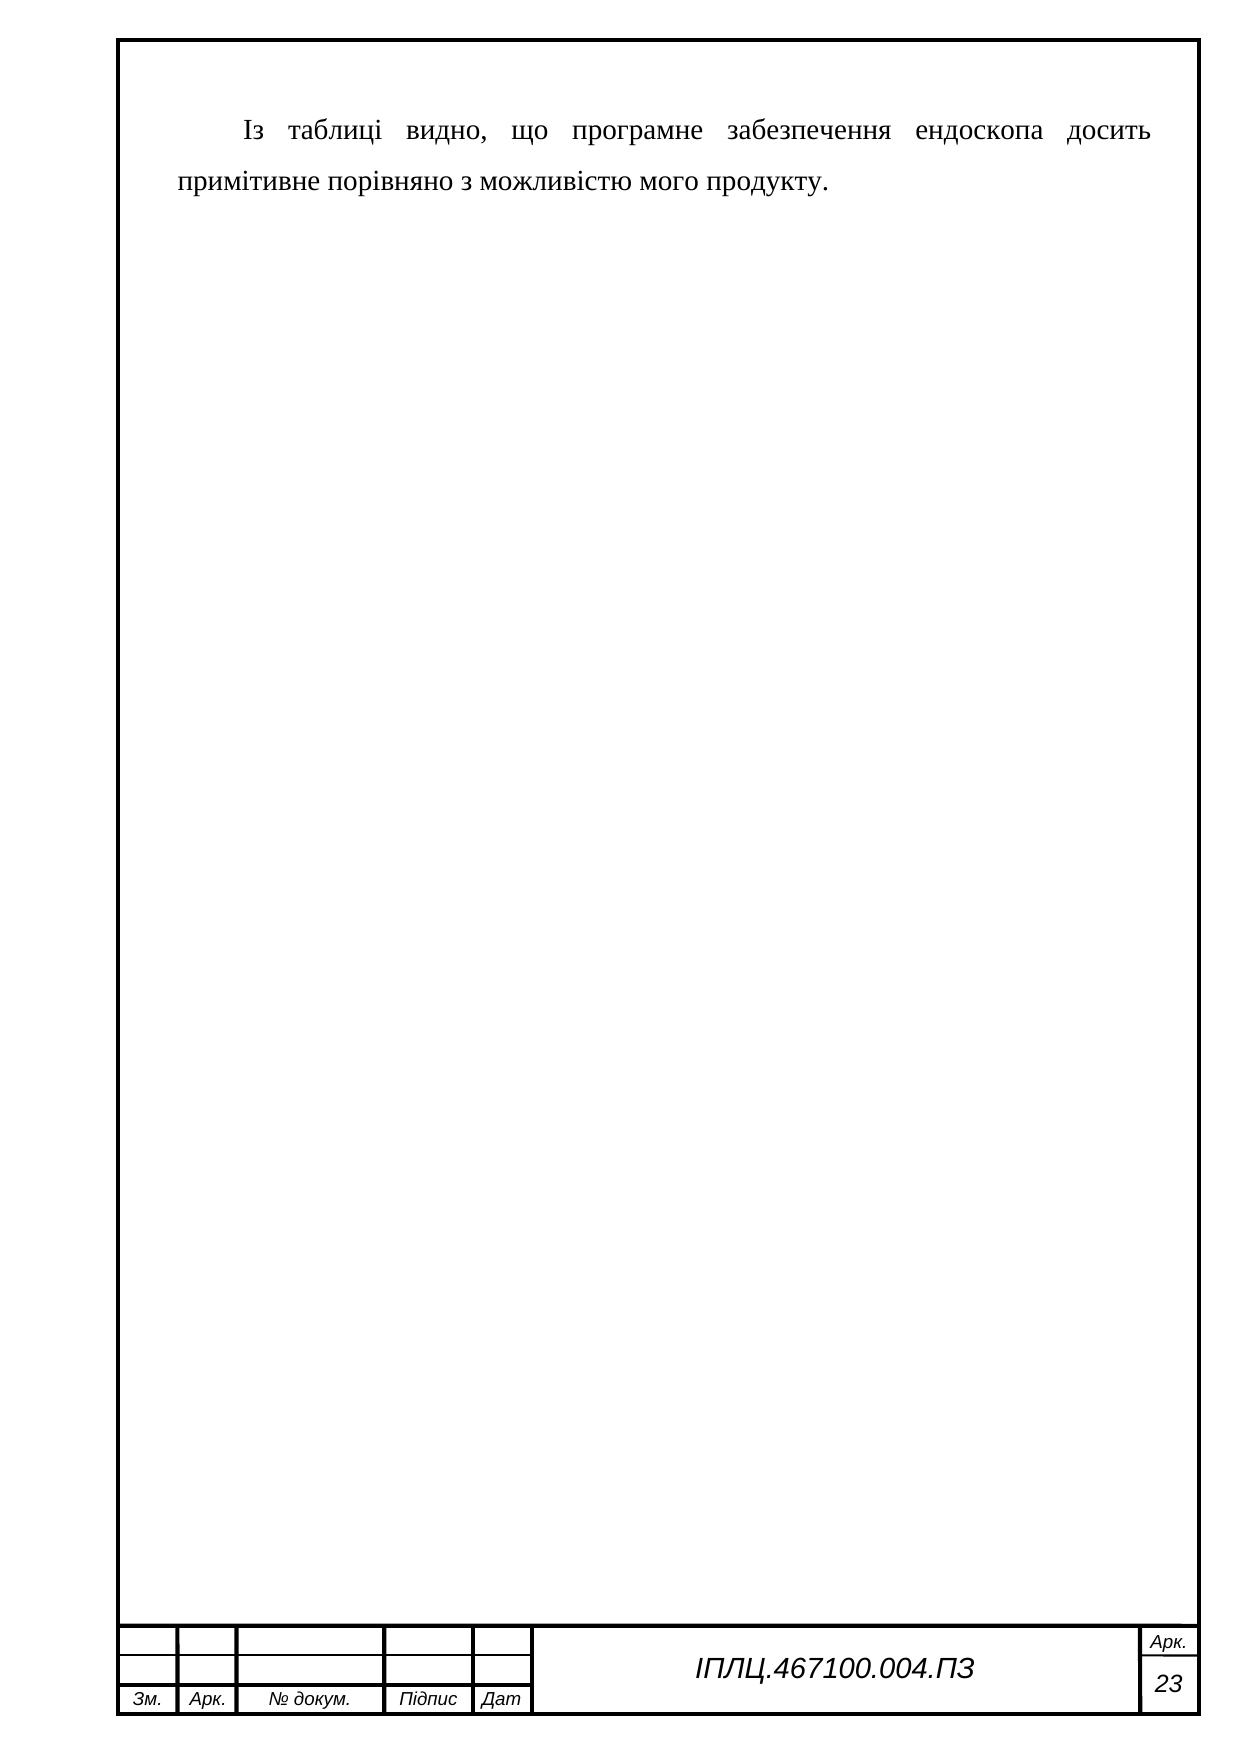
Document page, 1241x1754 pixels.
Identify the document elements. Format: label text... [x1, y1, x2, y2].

text Із таблиці видно, що програмне забезпечення ендоскопа досить примітивне порівняно з можливістю мого продукту. [177, 112, 1152, 196]
